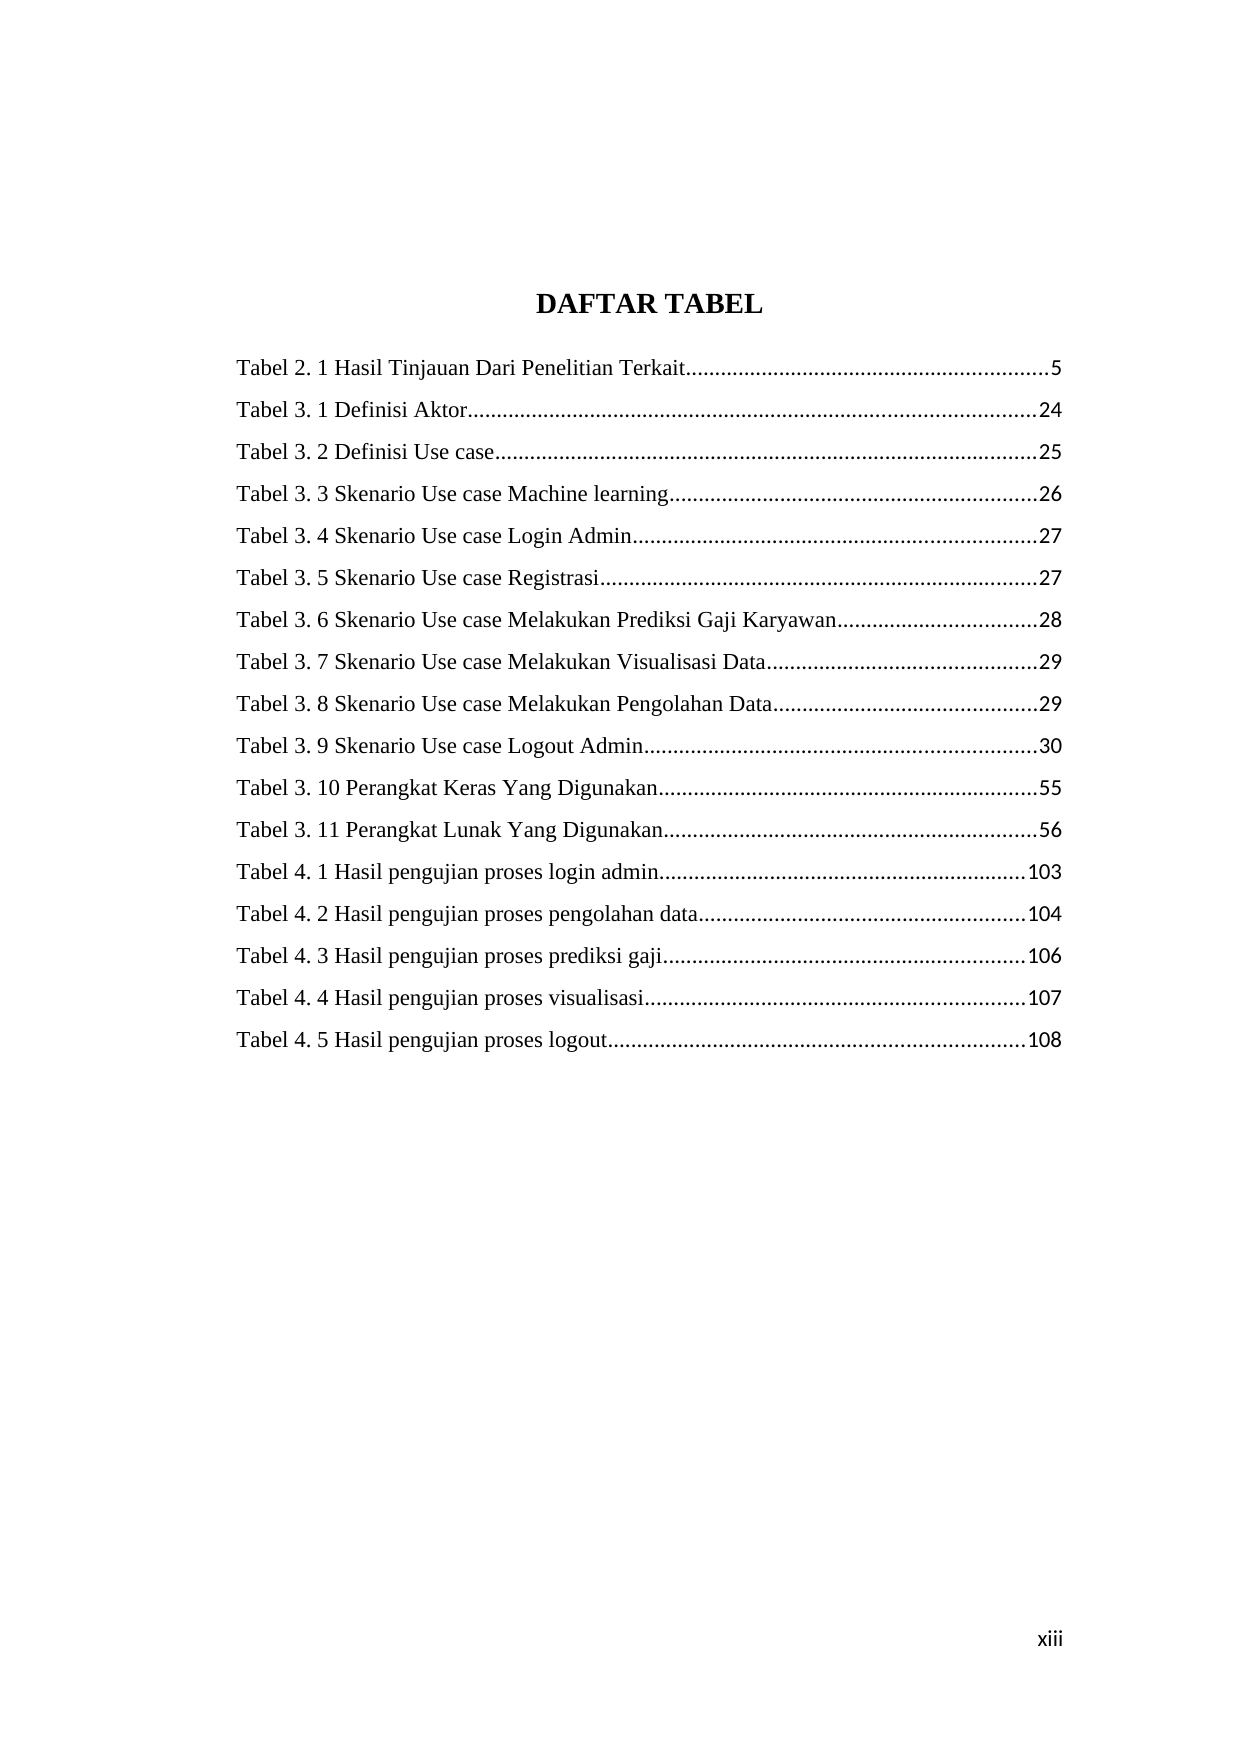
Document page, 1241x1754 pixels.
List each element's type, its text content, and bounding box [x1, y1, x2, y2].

text Tabel 3. 5 Skenario Use case Registrasi 27 [236, 563, 1063, 591]
text Tabel 4. 4 Hasil pengujian proses visualisasi 107 [236, 983, 1063, 1011]
text Tabel 4. 2 Hasil pengujian proses pengolahan data 104 [236, 899, 1063, 927]
text Tabel 4. 5 Hasil pengujian proses logout 108 [236, 1025, 1063, 1053]
text Tabel 3. 8 Skenario Use case Melakukan Pengolahan Data 29 [236, 689, 1063, 717]
text Tabel 3. 7 Skenario Use case Melakukan Visualisasi Data 29 [236, 647, 1063, 675]
text Tabel 2. 1 Hasil Tinjauan Dari Penelitian Terkait 5 [236, 353, 1063, 381]
text Tabel 3. 10 Perangkat Keras Yang Digunakan 55 [236, 773, 1063, 801]
text Tabel 3. 9 Skenario Use case Logout Admin 30 [236, 731, 1063, 759]
text Tabel 3. 4 Skenario Use case Login Admin 27 [236, 521, 1063, 549]
text Tabel 4. 3 Hasil pengujian proses prediksi gaji 106 [236, 941, 1063, 969]
subtitle DAFTAR TABEL [236, 286, 1063, 320]
text Tabel 3. 1 Definisi Aktor 24 [236, 395, 1063, 423]
text Tabel 3. 2 Definisi Use case 25 [236, 437, 1063, 465]
text Tabel 4. 1 Hasil pengujian proses login admin 103 [236, 857, 1063, 885]
text Tabel 3. 11 Perangkat Lunak Yang Digunakan 56 [236, 815, 1063, 843]
text Tabel 3. 3 Skenario Use case Machine learning 26 [236, 479, 1063, 507]
text Tabel 3. 6 Skenario Use case Melakukan Prediksi Gaji Karyawan 28 [236, 605, 1063, 633]
